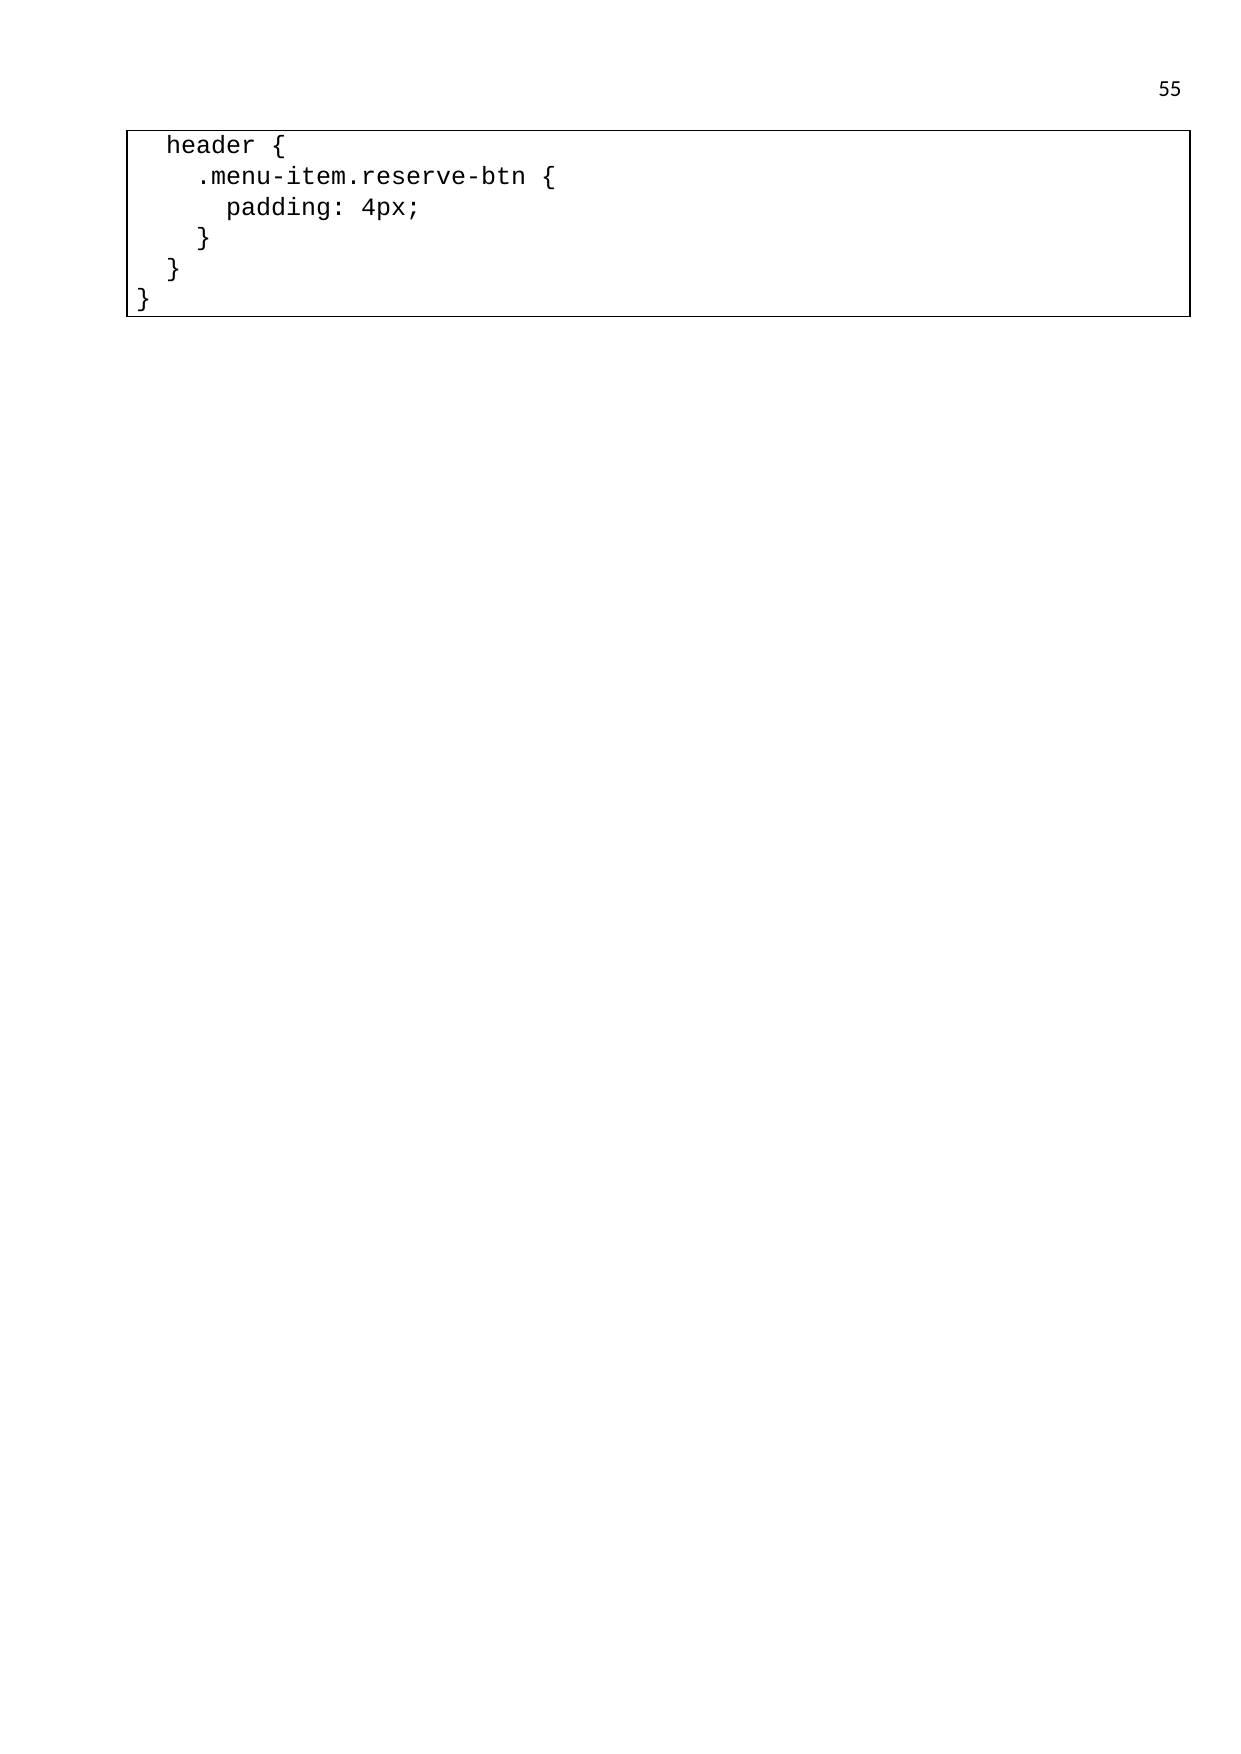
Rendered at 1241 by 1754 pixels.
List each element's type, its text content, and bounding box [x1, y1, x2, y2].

text } [128, 252, 1189, 282]
text padding: 4px; [128, 191, 1189, 221]
text header { [128, 131, 1189, 160]
text .menu-item.reserve-btn { [128, 160, 1189, 191]
text } [128, 282, 1189, 316]
text } [128, 221, 1189, 252]
